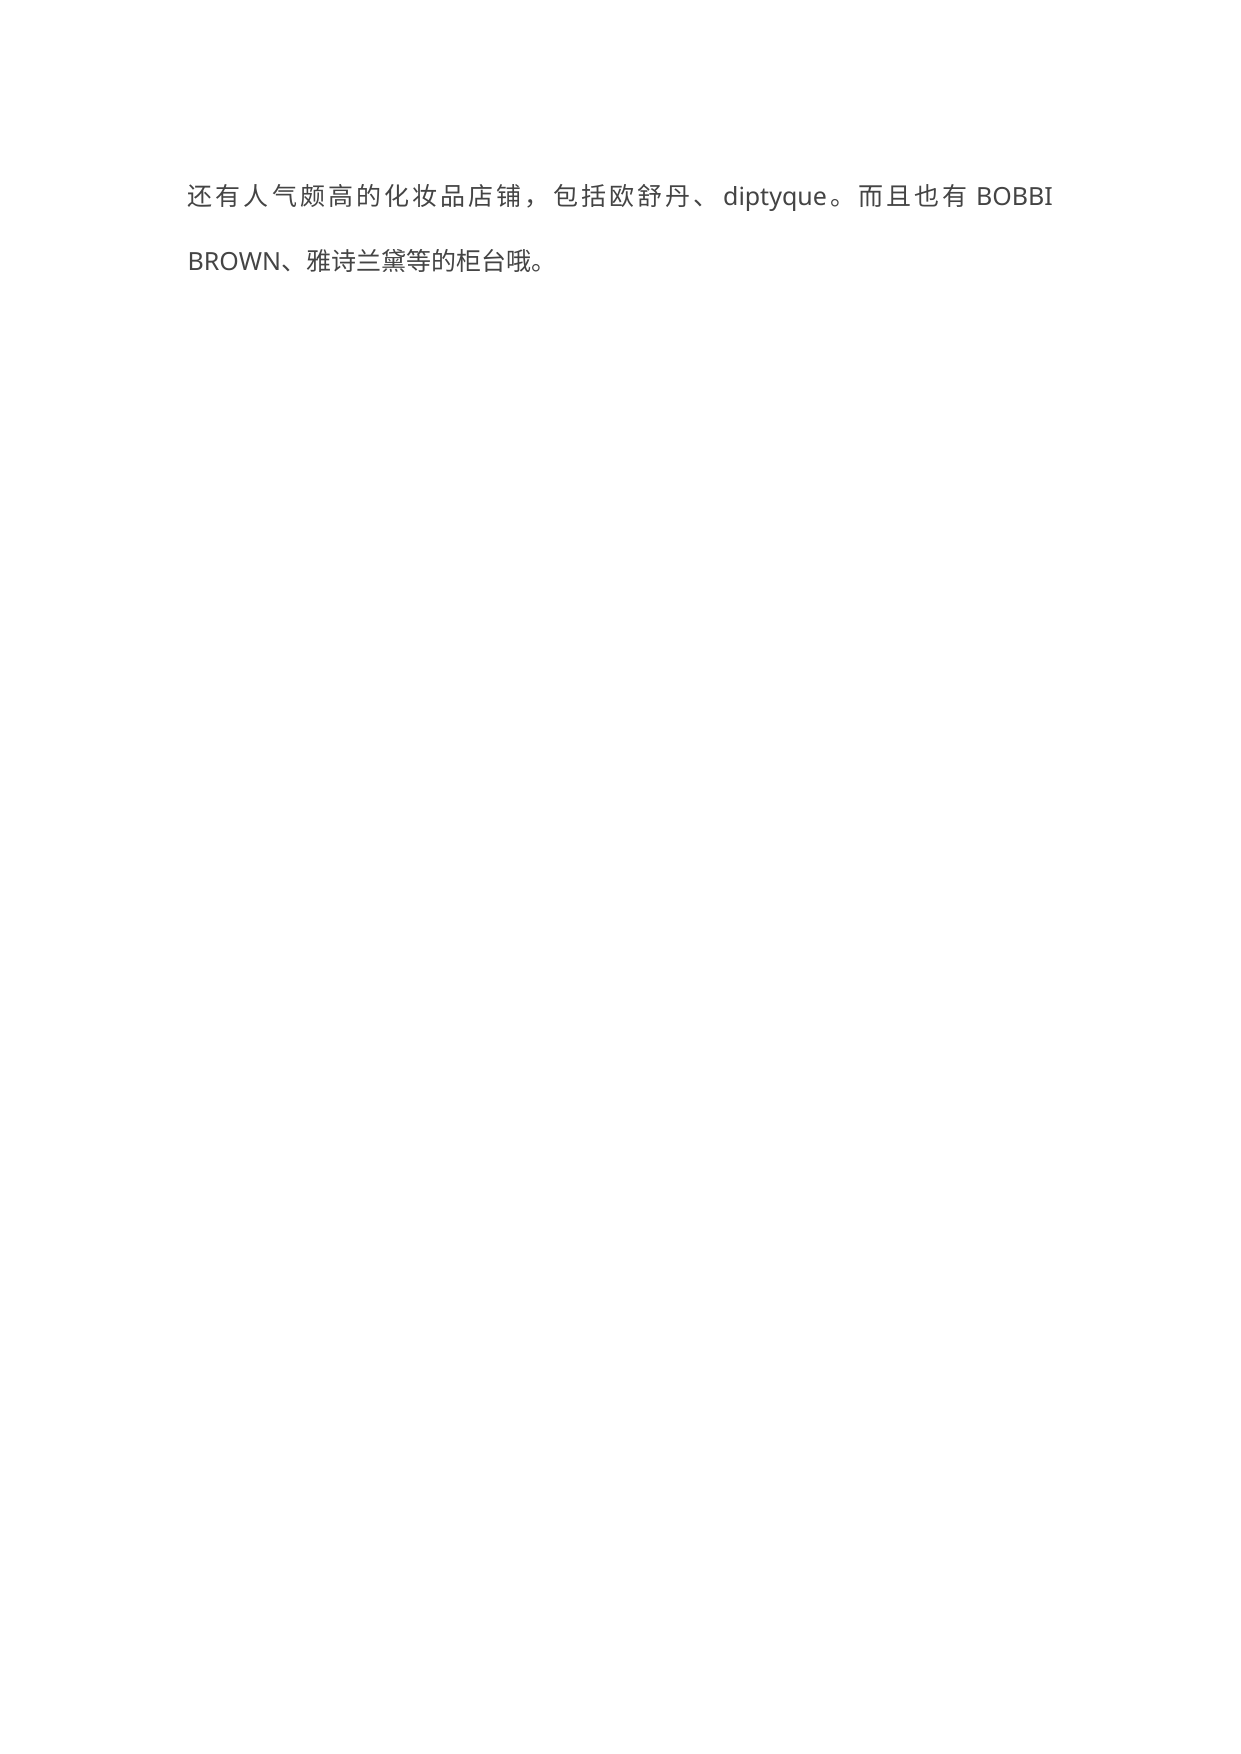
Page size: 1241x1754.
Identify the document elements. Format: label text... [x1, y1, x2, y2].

text 还有人气颇高的化妆品店铺，包括欧舒丹、diptyque。而且也有BOBBI BROWN、雅诗兰黛等的柜台哦。 [187, 162, 1053, 292]
